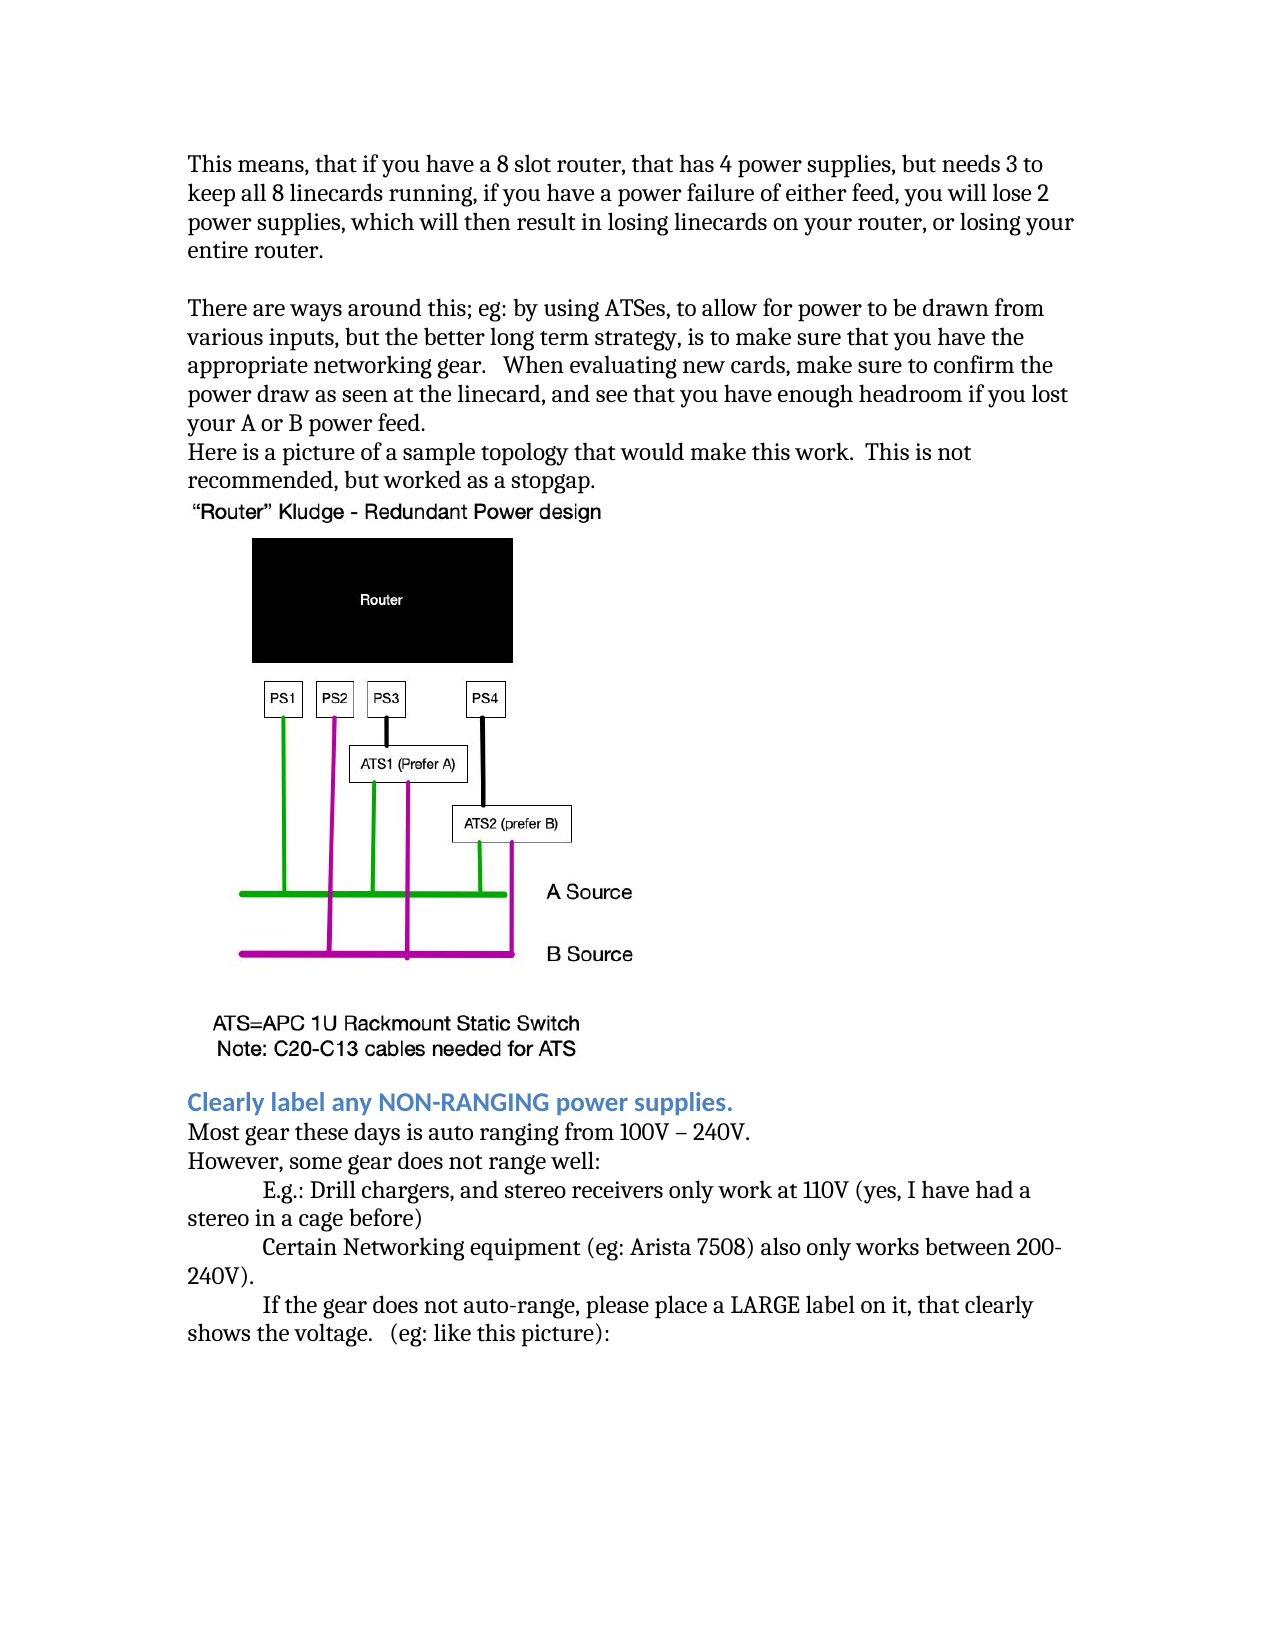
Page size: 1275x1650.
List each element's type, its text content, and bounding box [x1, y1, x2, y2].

picture [187, 495, 638, 1065]
text There are ways around this; eg: by using ATSes, to allow for power to be drawn from various inputs, but the better long term strategy, is to make sure that you have the appropriate networking gear. When evaluating new cards, make sure to confirm the power draw as seen at the linecard, and see that you have enough headroom if you lost your A or B power feed. [187, 294, 1087, 437]
text Here is a picture of a sample topology that would make this work. This is not recommended, but worked as a stopgap. [187, 437, 1087, 495]
text This means, that if you have a 8 slot router, that has 4 power supplies, but needs 3 to keep all 8 linecards running, if you have a power failure of either feed, you will lose 2 power supplies, which will then result in losing linecards on your router, or losing your entire router. [187, 150, 1087, 265]
text If the gear does not auto-range, please place a LARGE label on it, that clearly shows the voltage. (eg: like this picture): [187, 1291, 1087, 1348]
text Certain Networking equipment (eg: Arista 7508) also only works between 200-240V). [187, 1233, 1087, 1291]
text E.g.: Drill chargers, and stereo receivers only work at 110V (yes, I have had a stereo in a cage before) [187, 1176, 1087, 1233]
subtitle Clearly label any NON-RANGING power supplies. [187, 1085, 1087, 1118]
text Most gear these days is auto ranging from 100V – 240V. [187, 1118, 1087, 1147]
text However, some gear does not range well: [187, 1147, 1087, 1176]
